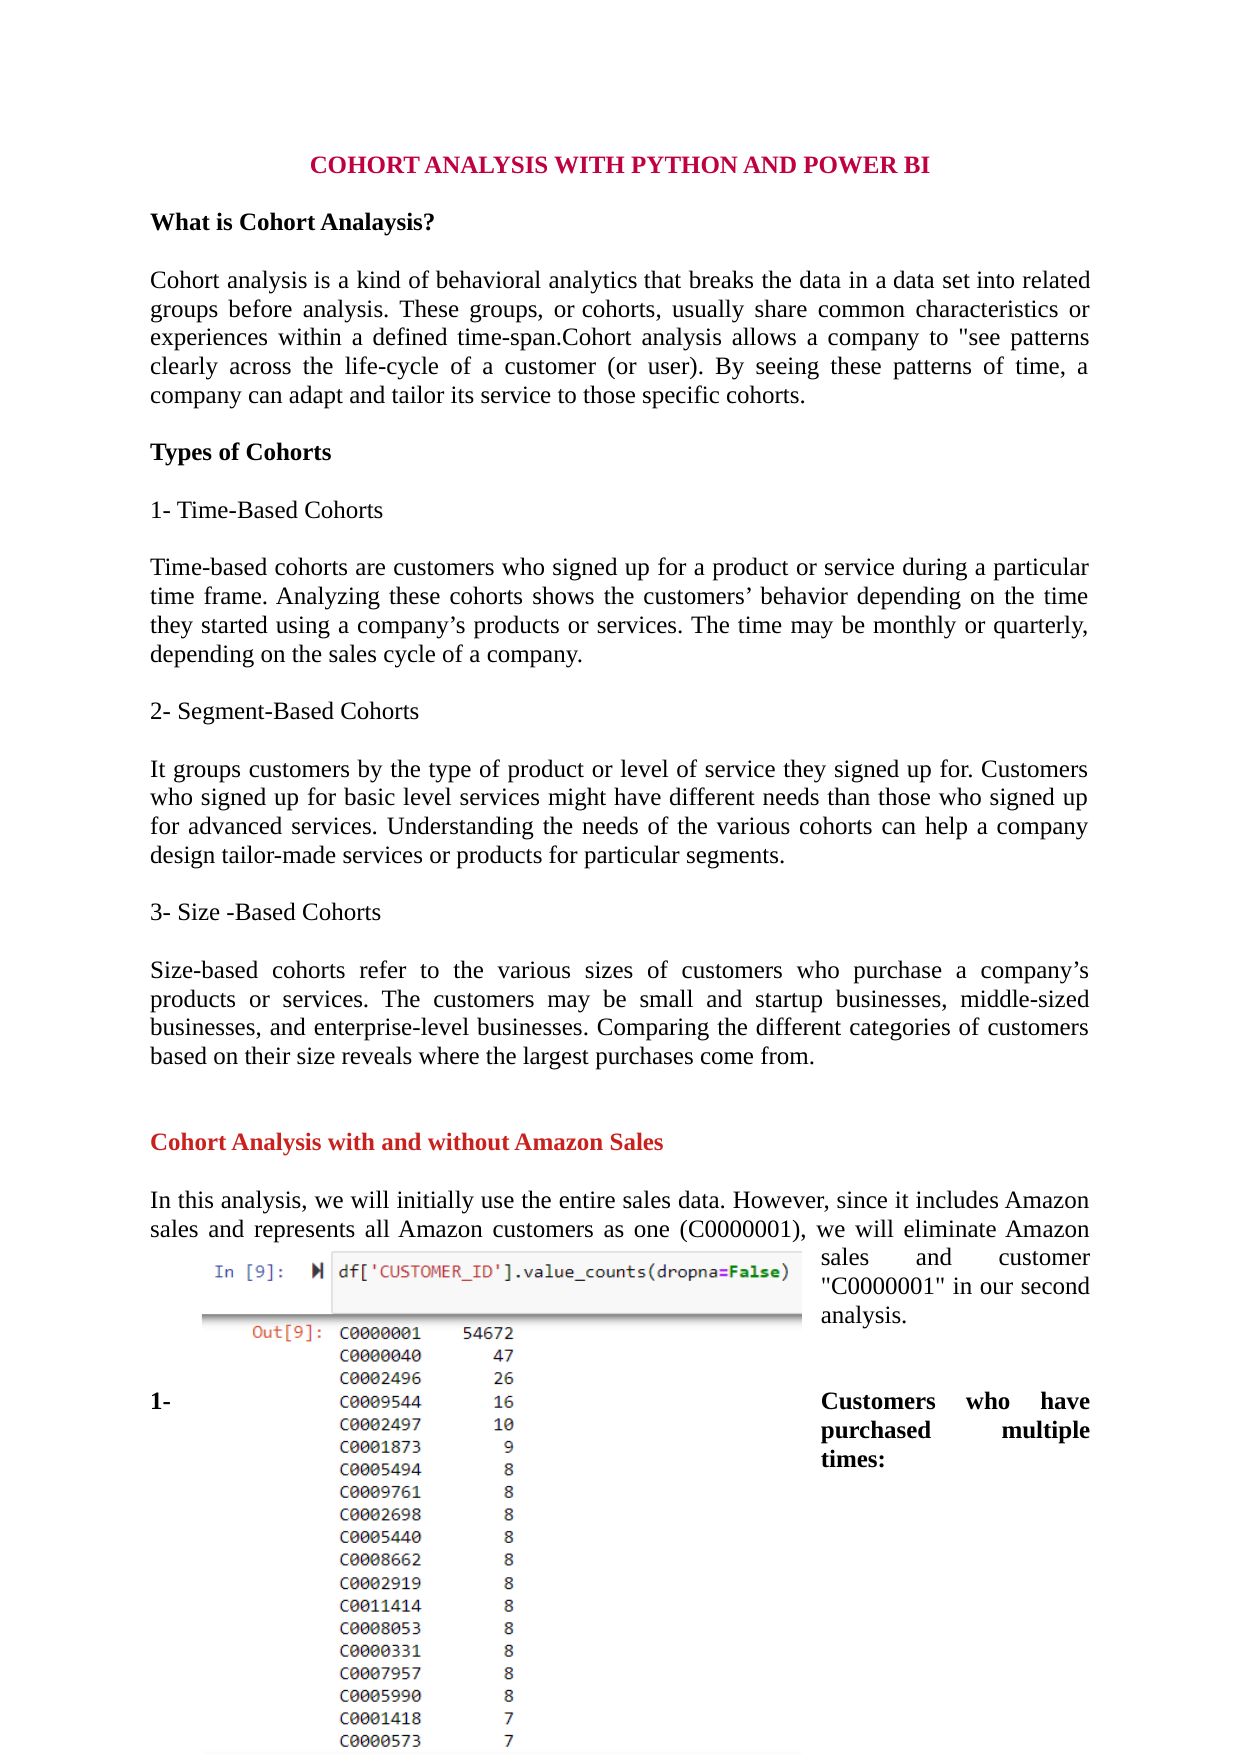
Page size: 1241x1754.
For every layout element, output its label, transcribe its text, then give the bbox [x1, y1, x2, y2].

text COHORT ANALYSIS WITH PYTHON AND POWER BI [150, 150, 1090, 179]
text Cohort analysis is a kind of behavioral analytics that breaks the data in a data set into related groups before analysis. These groups, or cohorts, usually share common characteristics or experiences within a defined time-span.Cohort analysis allows a company to "see patterns clearly across the life-cycle of a customer (or user). By seeing these patterns of time, a company can adapt and tailor its service to those specific cohorts. [150, 265, 1090, 409]
text 1- Time-Based Cohorts [150, 495, 1090, 524]
text 2- Segment-Based Cohorts [150, 696, 1090, 725]
text 1- Customers who have purchased multiple times: [150, 1386, 201, 1472]
text Size-based cohorts refer to the various sizes of customers who purchase a company’s products or services. The customers may be small and startup businesses, middle-sized businesses, and enterprise-level businesses. Comparing the different categories of customers based on their size reveals where the largest purchases come from. [150, 955, 1090, 1070]
text It groups customers by the type of product or level of service they signed up for. Customers who signed up for basic level services might have different needs than those who signed up for advanced services. Understanding the needs of the various cohorts can help a company design tailor-made services or products for particular segments. [150, 754, 1090, 869]
text What is Cohort Analaysis? [150, 207, 1090, 236]
text 1- Customers who have purchased multiple times: [802, 1386, 1090, 1472]
text Cohort Analysis with and without Amazon Sales [150, 1127, 1090, 1156]
text In this analysis, we will initially use the entire sales data. However, since it includes Amazon sales and represents all Amazon customers as one (C0000001), we will eliminate Amazon sales and customer "C0000001" in our second analysis. [150, 1185, 1090, 1329]
text Time-based cohorts are customers who signed up for a product or service during a particular time frame. Analyzing these cohorts shows the customers’ behavior depending on the time they started using a company’s products or services. The time may be monthly or quarterly, depending on the sales cycle of a company. [150, 552, 1090, 667]
text Types of Cohorts [150, 437, 1090, 466]
text 3- Size -Based Cohorts [150, 897, 1090, 926]
picture [201, 1249, 802, 1754]
